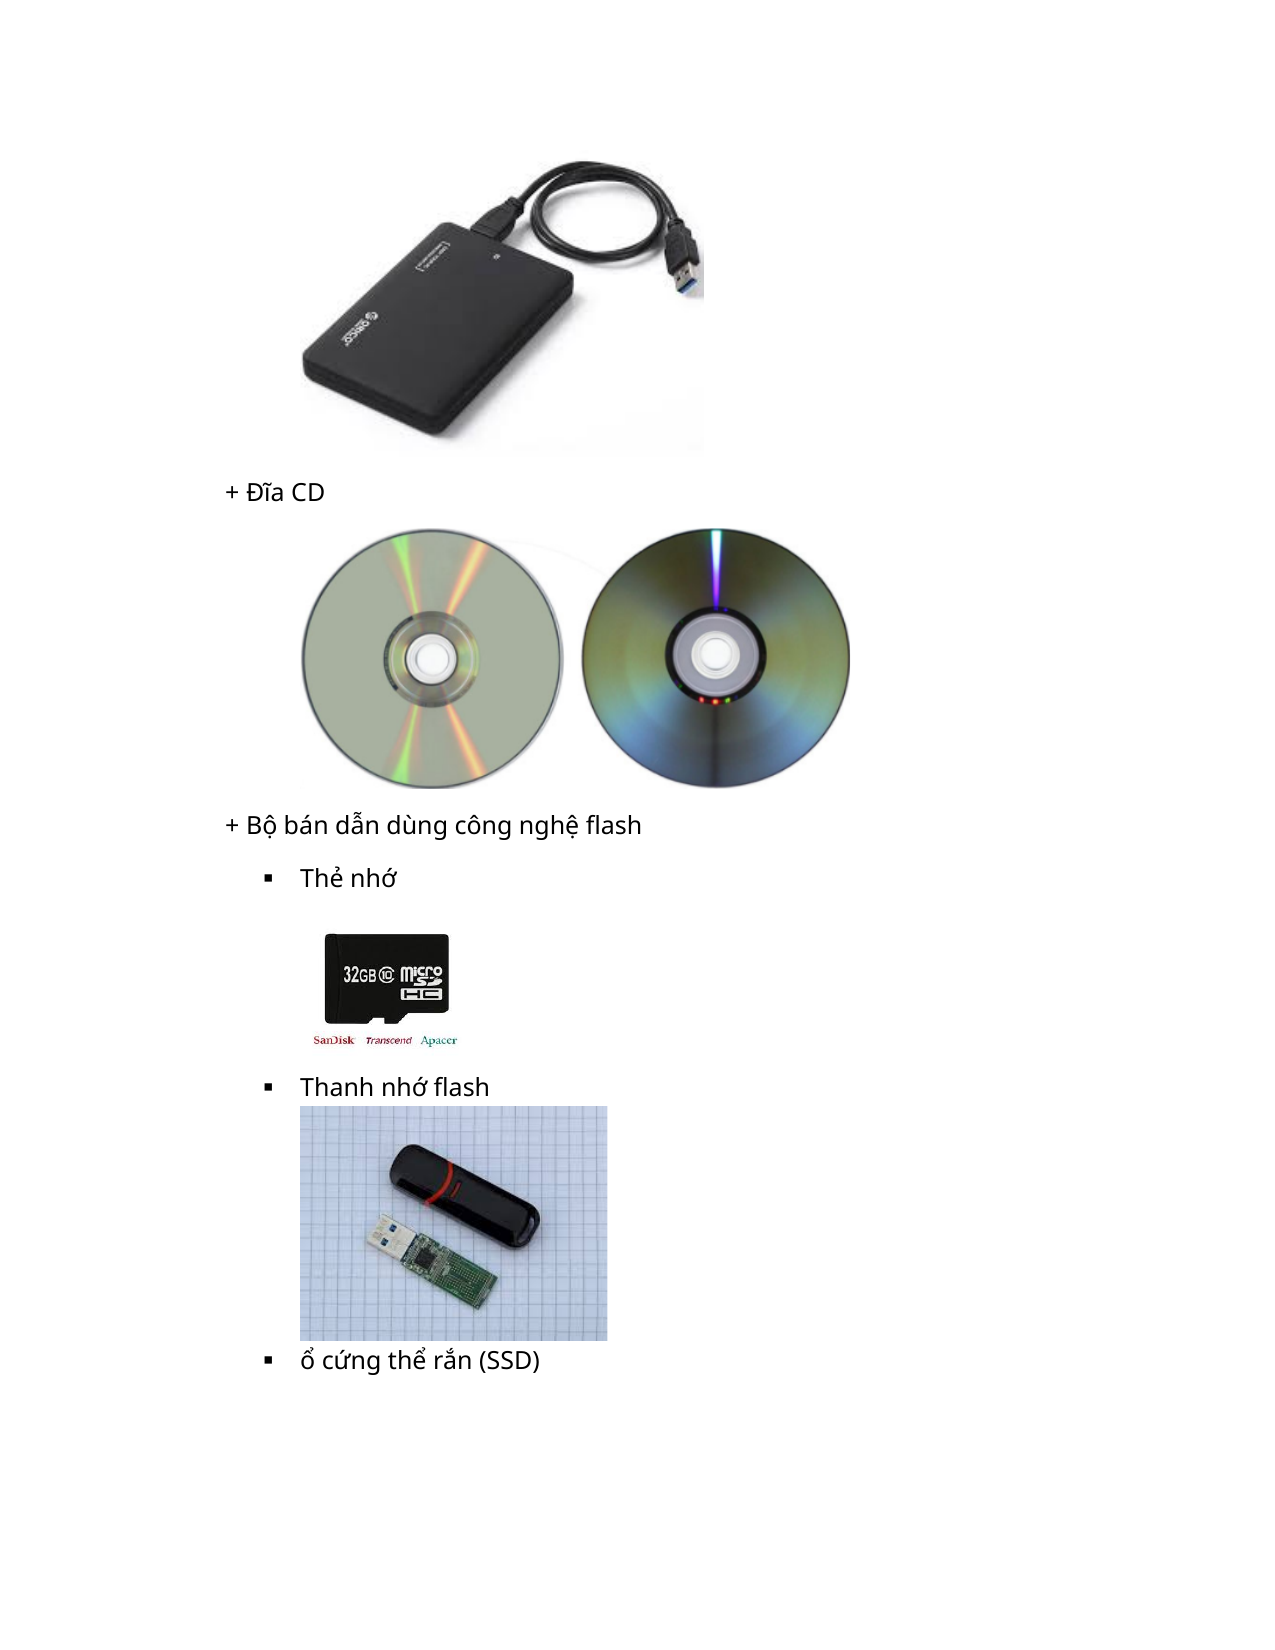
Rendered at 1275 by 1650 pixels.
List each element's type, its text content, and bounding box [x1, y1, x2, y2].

text + Bộ bán dẫn dùng công nghệ flash [150, 808, 1125, 842]
text + Đĩa CD [150, 475, 1125, 509]
list Thẻ nhớ [262, 861, 1125, 895]
picture [300, 897, 470, 1068]
list ổ cứng thể rắn (SSD) [262, 1342, 1125, 1376]
picture [300, 150, 704, 457]
list Thanh nhớ flash [262, 1070, 1125, 1104]
picture [300, 1106, 608, 1341]
picture [300, 528, 851, 789]
